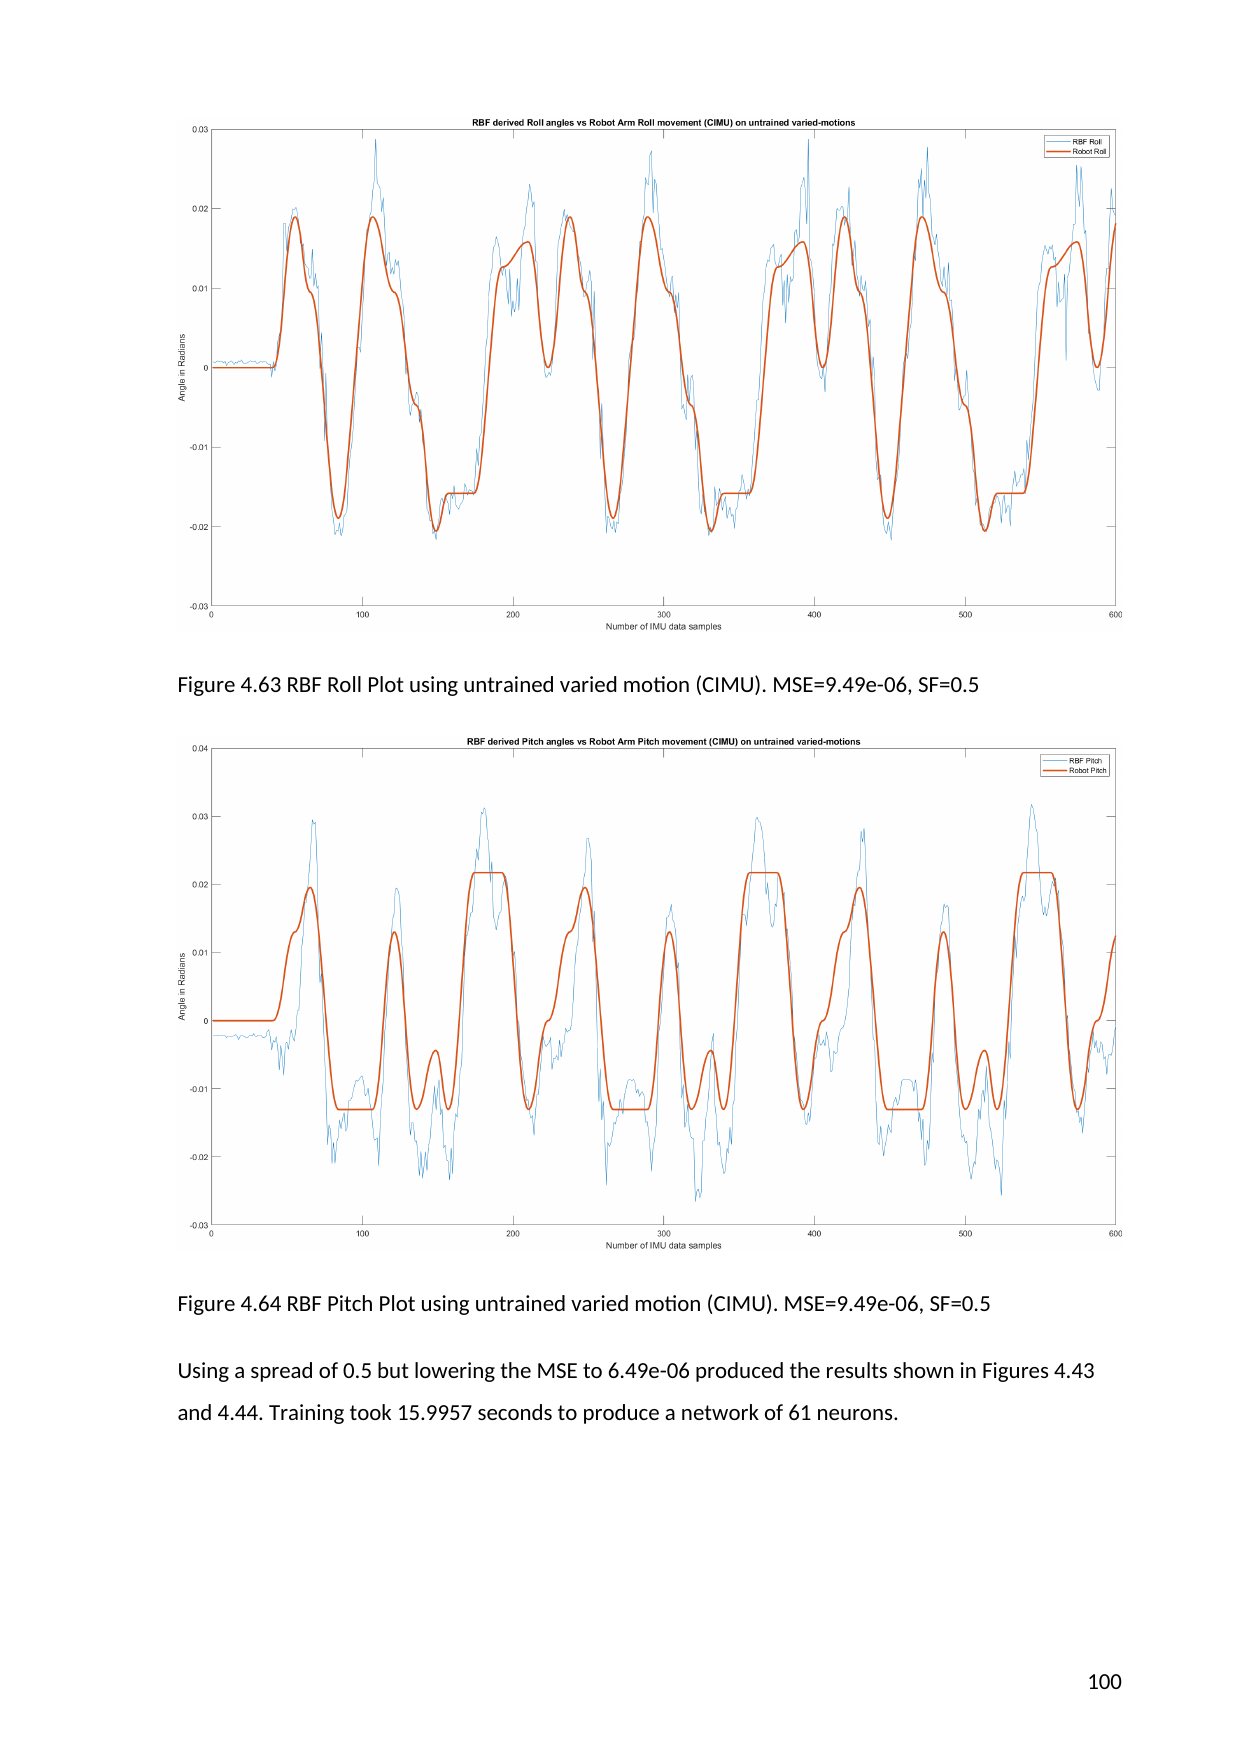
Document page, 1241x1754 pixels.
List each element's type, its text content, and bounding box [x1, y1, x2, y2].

picture [177, 118, 1123, 632]
text Using a spread of 0.5 but lowering the MSE to 6.49e-06 produced the results shown in Figures 4.43 and 4.44. Training took 15.9957 seconds to produce a network of 61 neurons. [177, 1356, 1122, 1426]
picture [177, 737, 1123, 1251]
